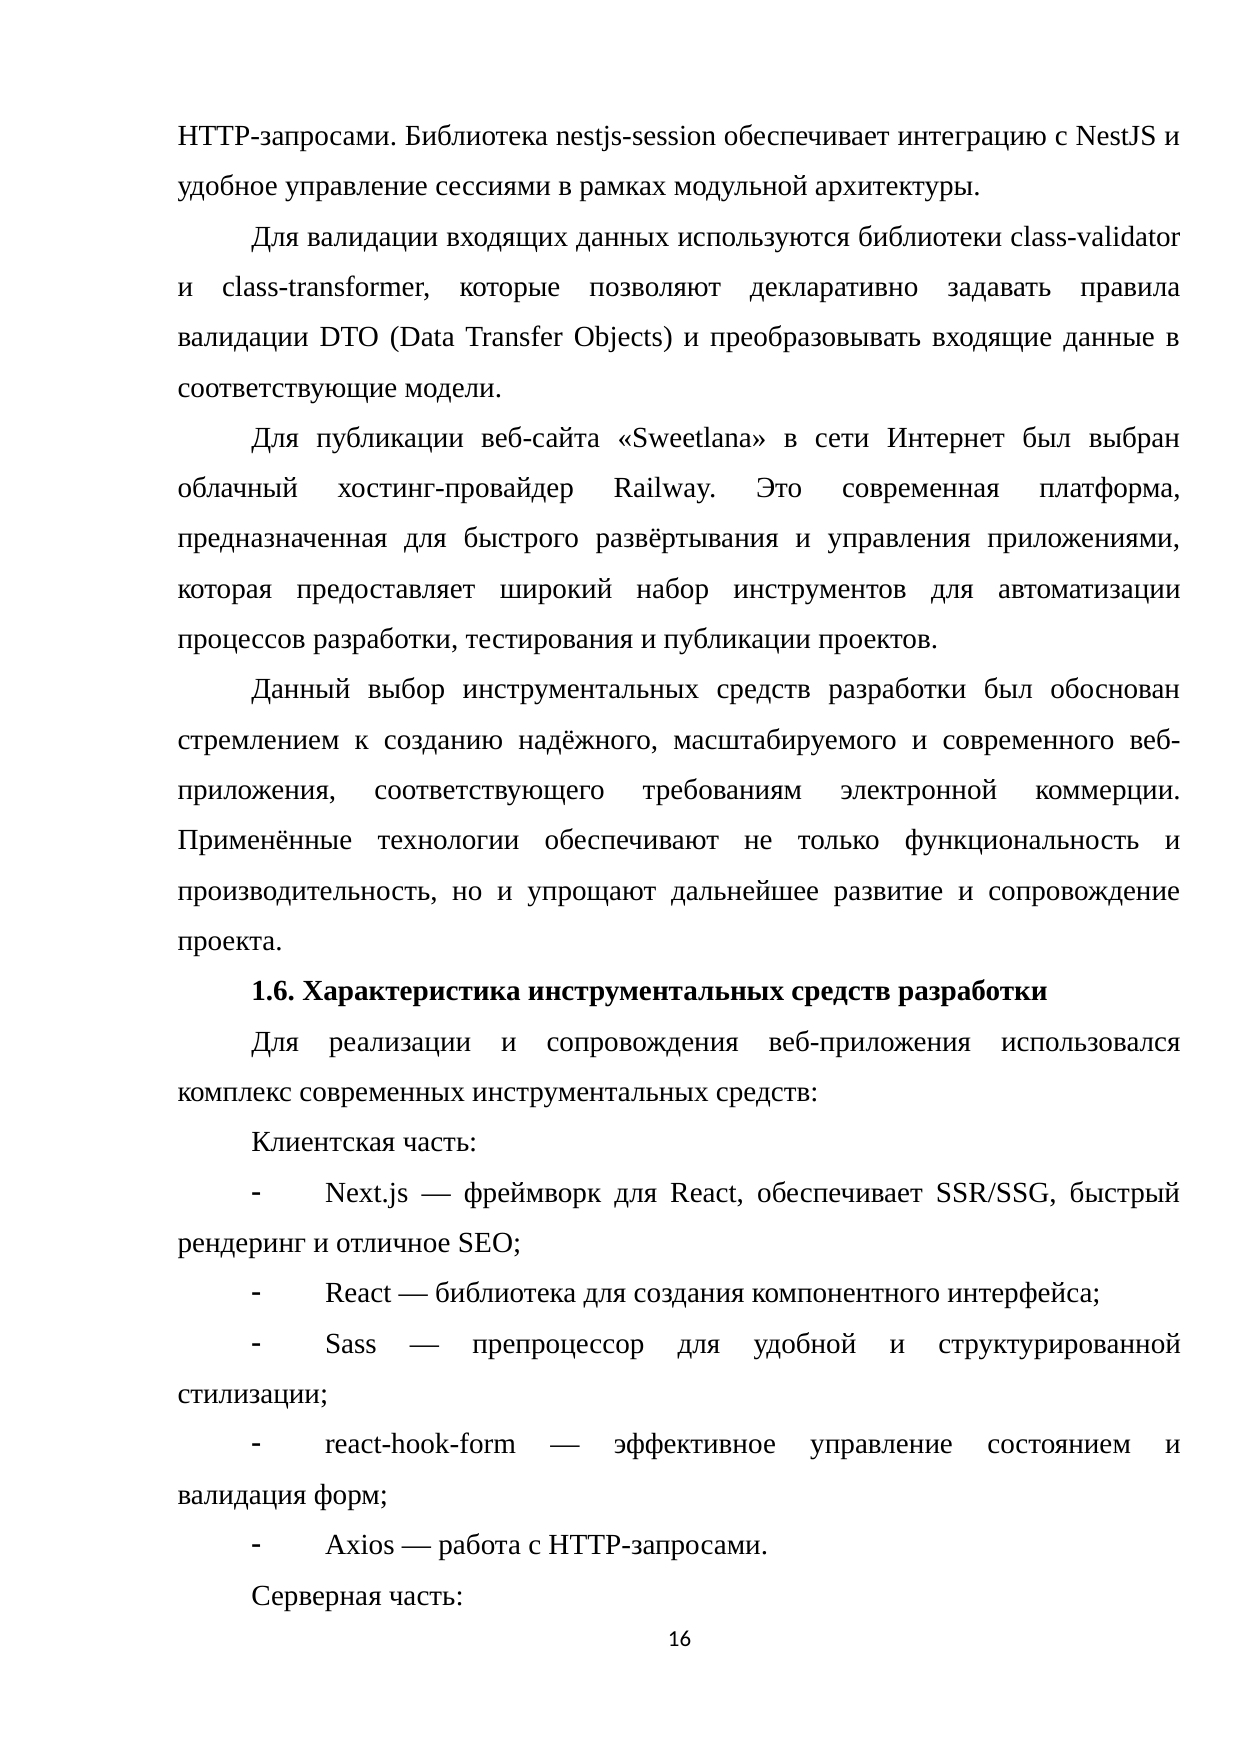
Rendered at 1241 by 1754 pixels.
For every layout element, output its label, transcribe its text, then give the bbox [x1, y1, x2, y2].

text Клиентская часть: [177, 1124, 1181, 1158]
list Next.js — фреймворк для React, обеспечивает SSR/SSG, быстрый рендеринг и отличное SEO; [177, 1175, 1181, 1259]
list React — библиотека для создания компонентного интерфейса; [177, 1275, 1181, 1309]
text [177, 118, 1181, 202]
text Для публикации веб-сайта «Sweetlana» в сети Интернет был выбран облачный хостинг-провайдер Railway. Это современная платформа, предназначенная для быстрого развёртывания и управления приложениями, которая предоставляет широкий набор инструментов для автоматизации процессов разработки, тестирования и публикации проектов. [177, 420, 1181, 655]
list Axios — работа с HTTP-запросами. [177, 1527, 1181, 1561]
list Sass — препроцессор для удобной и структурированной стилизации; [177, 1326, 1181, 1410]
text Для реализации и сопровождения веб-приложения использовался комплекс современных инструментальных средств: [177, 1024, 1181, 1108]
text Серверная часть: [177, 1578, 1181, 1611]
subtitle 1.6. Характеристика инструментальных средств разработки [177, 973, 1181, 1007]
text Данный выбор инструментальных средств разработки был обоснован стремлением к созданию надёжного, масштабируемого и современного веб-приложения, соответствующего требованиям электронной коммерции. Применённые технологии обеспечивают не только функциональность и производительность, но и упрощают дальнейшее развитие и сопровождение проекта. [177, 672, 1181, 957]
list react-hook-form — эффективное управление состоянием и валидация форм; [177, 1427, 1181, 1511]
text Для валидации входящих данных используются библиотеки class-validator и class-transformer, которые позволяют декларативно задавать правила валидации DTO (Data Transfer Objects) и преобразовывать входящие данные в соответствующие модели. [177, 219, 1181, 403]
